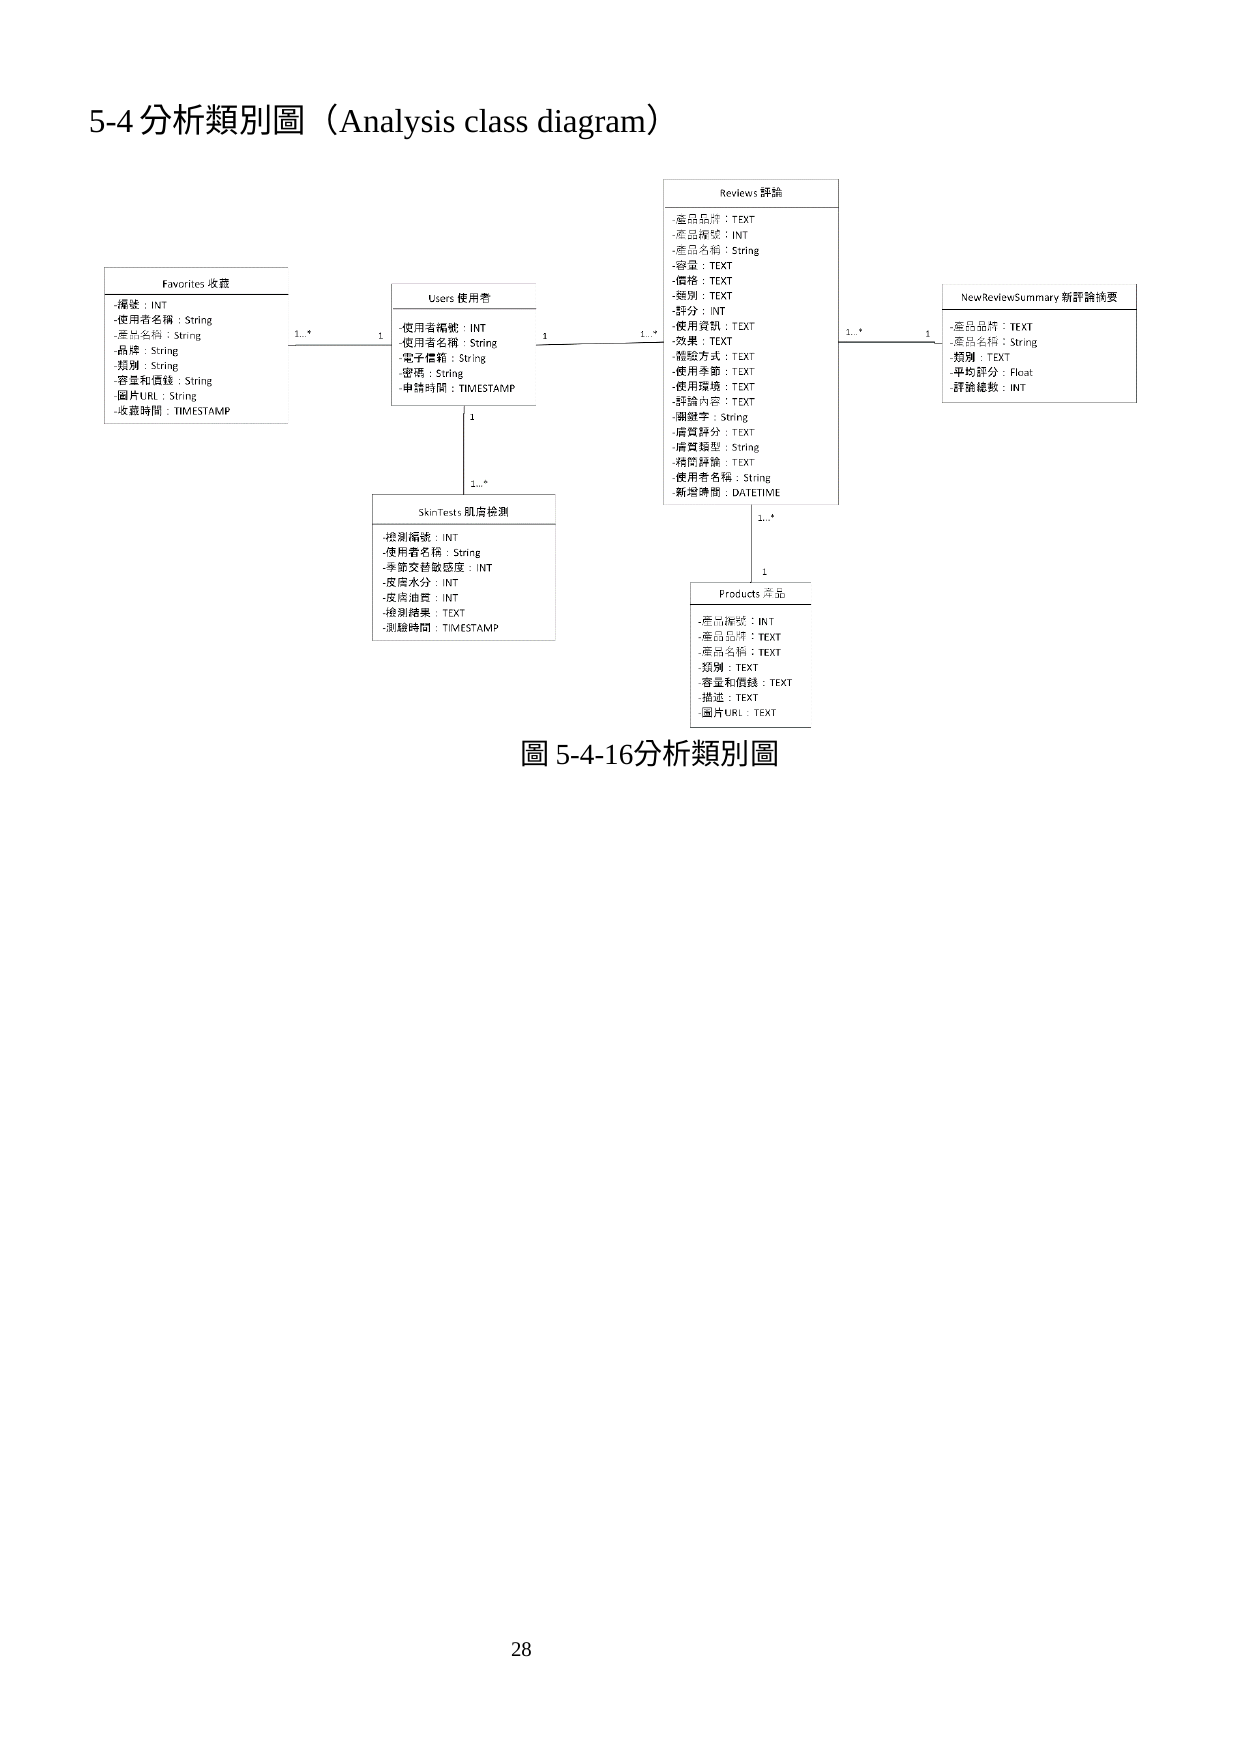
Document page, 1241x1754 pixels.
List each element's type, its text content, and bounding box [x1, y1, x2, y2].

subtitle 分析類別圖（Analysis class diagram） [89, 94, 1152, 142]
picture [100, 176, 1140, 731]
